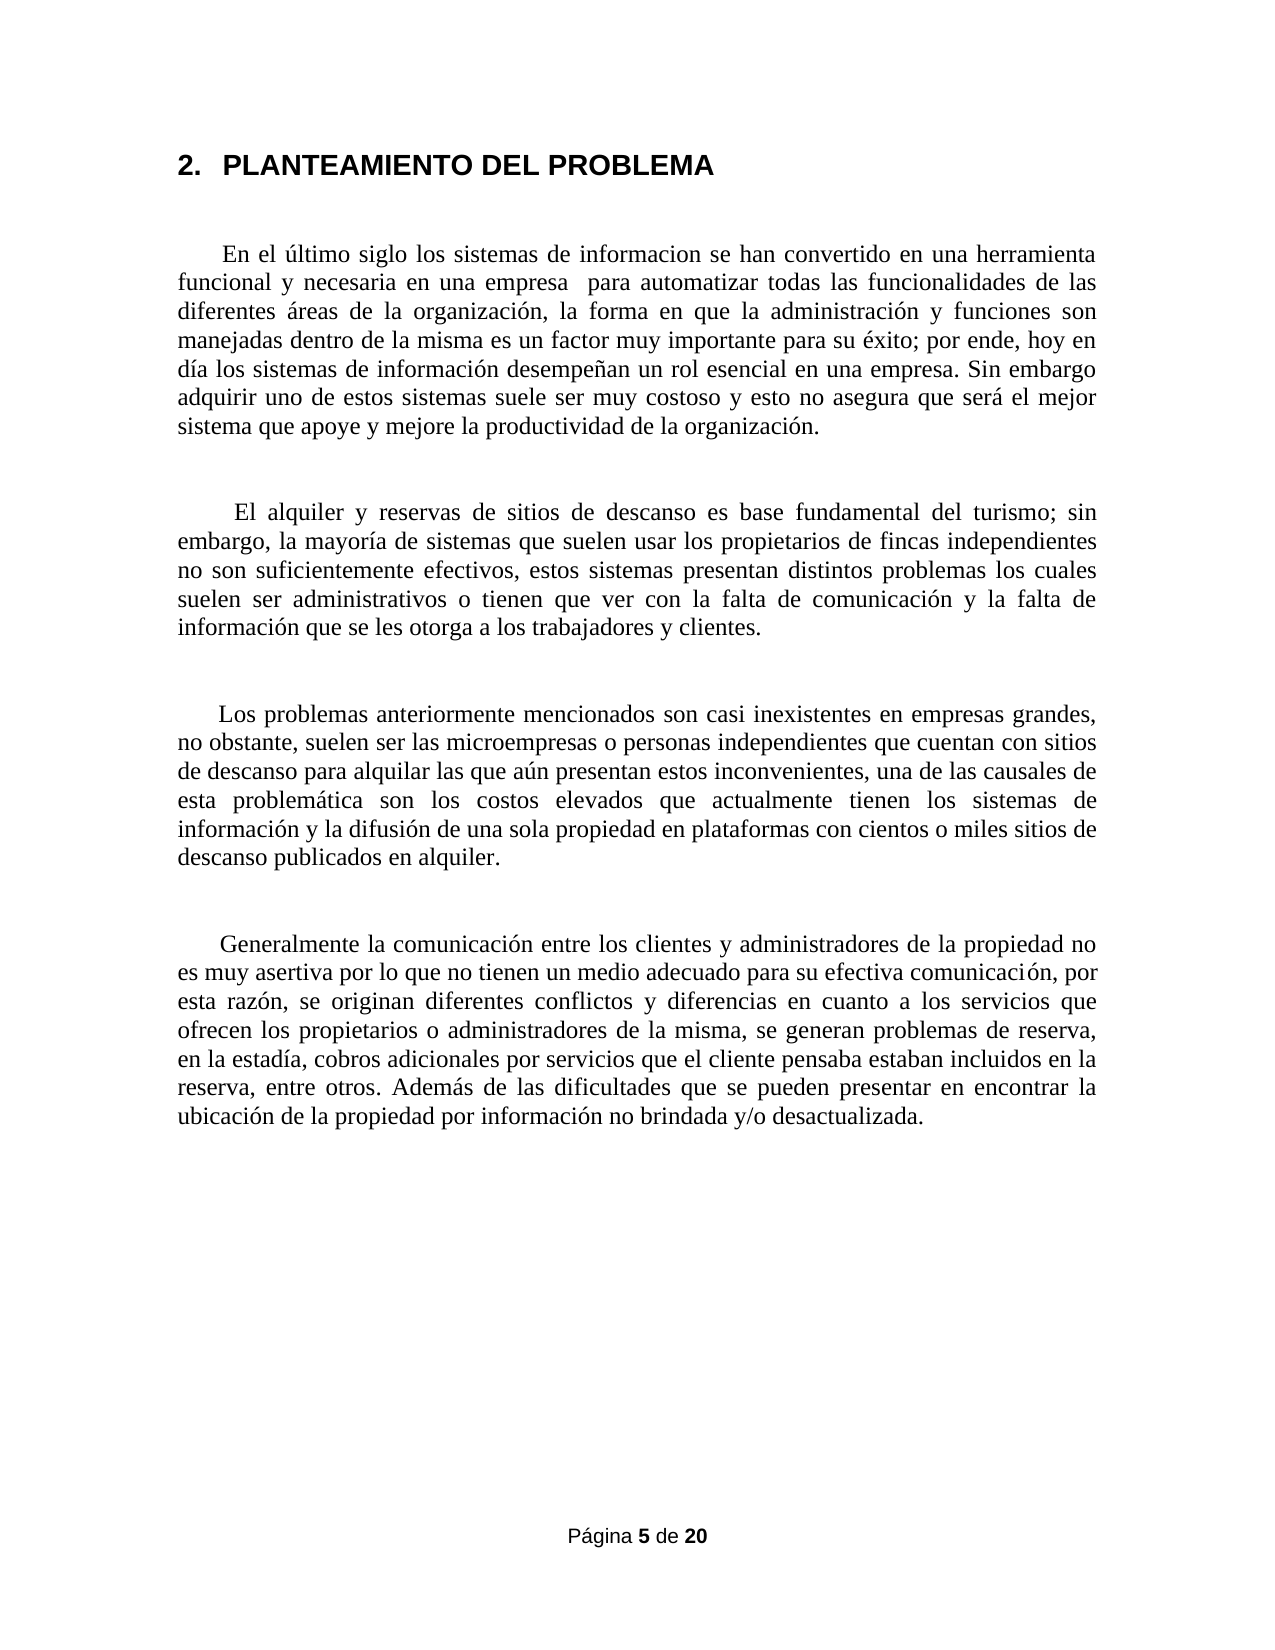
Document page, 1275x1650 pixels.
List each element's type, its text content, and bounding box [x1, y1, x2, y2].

text Generalmente la comunicación entre los clientes y administradores de la propiedad no es muy asertiva por lo que no tienen un medio adecuado para su efectiva comunicación, por esta razón, se originan diferentes conflictos y diferencias en cuanto a los servicios que ofrecen los propietarios o administradores de la misma, se generan problemas de reserva, en la estadía, cobros adicionales por servicios que el cliente pensaba estaban incluidos en la reserva, entre otros. Además de las dificultades que se pueden presentar en encontrar la ubicación de la propiedad por información no brindada y/o desactualizada. [177, 929, 1098, 1130]
subtitle PLANTEAMIENTO DEL PROBLEMA [177, 148, 1098, 181]
text El alquiler y reservas de sitios de descanso es base fundamental del turismo; sin embargo, la mayoría de sistemas que suelen usar los propietarios de fincas independientes no son suficientemente efectivos, estos sistemas presentan distintos problemas los cuales suelen ser administrativos o tienen que ver con la falta de comunicación y la falta de información que se les otorga a los trabajadores y clientes. [177, 497, 1098, 641]
text En el último siglo los sistemas de informacion se han convertido en una herramienta funcional y necesaria en una empresa para automatizar todas las funcionalidades de las diferentes áreas de la organización, la forma en que la administración y funciones son manejadas dentro de la misma es un factor muy importante para su éxito; por ende, hoy en día los sistemas de información desempeñan un rol esencial en una empresa. Sin embargo adquirir uno de estos sistemas suele ser muy costoso y esto no asegura que será el mejor sistema que apoye y mejore la productividad de la organización. [177, 239, 1098, 440]
text Los problemas anteriormente mencionados son casi inexistentes en empresas grandes, no obstante, suelen ser las microempresas o personas independientes que cuentan con sitios de descanso para alquilar las que aún presentan estos inconvenientes, una de las causales de esta problemática son los costos elevados que actualmente tienen los sistemas de información y la difusión de una sola propiedad en plataformas con cientos o miles sitios de descanso publicados en alquiler. [177, 699, 1098, 871]
